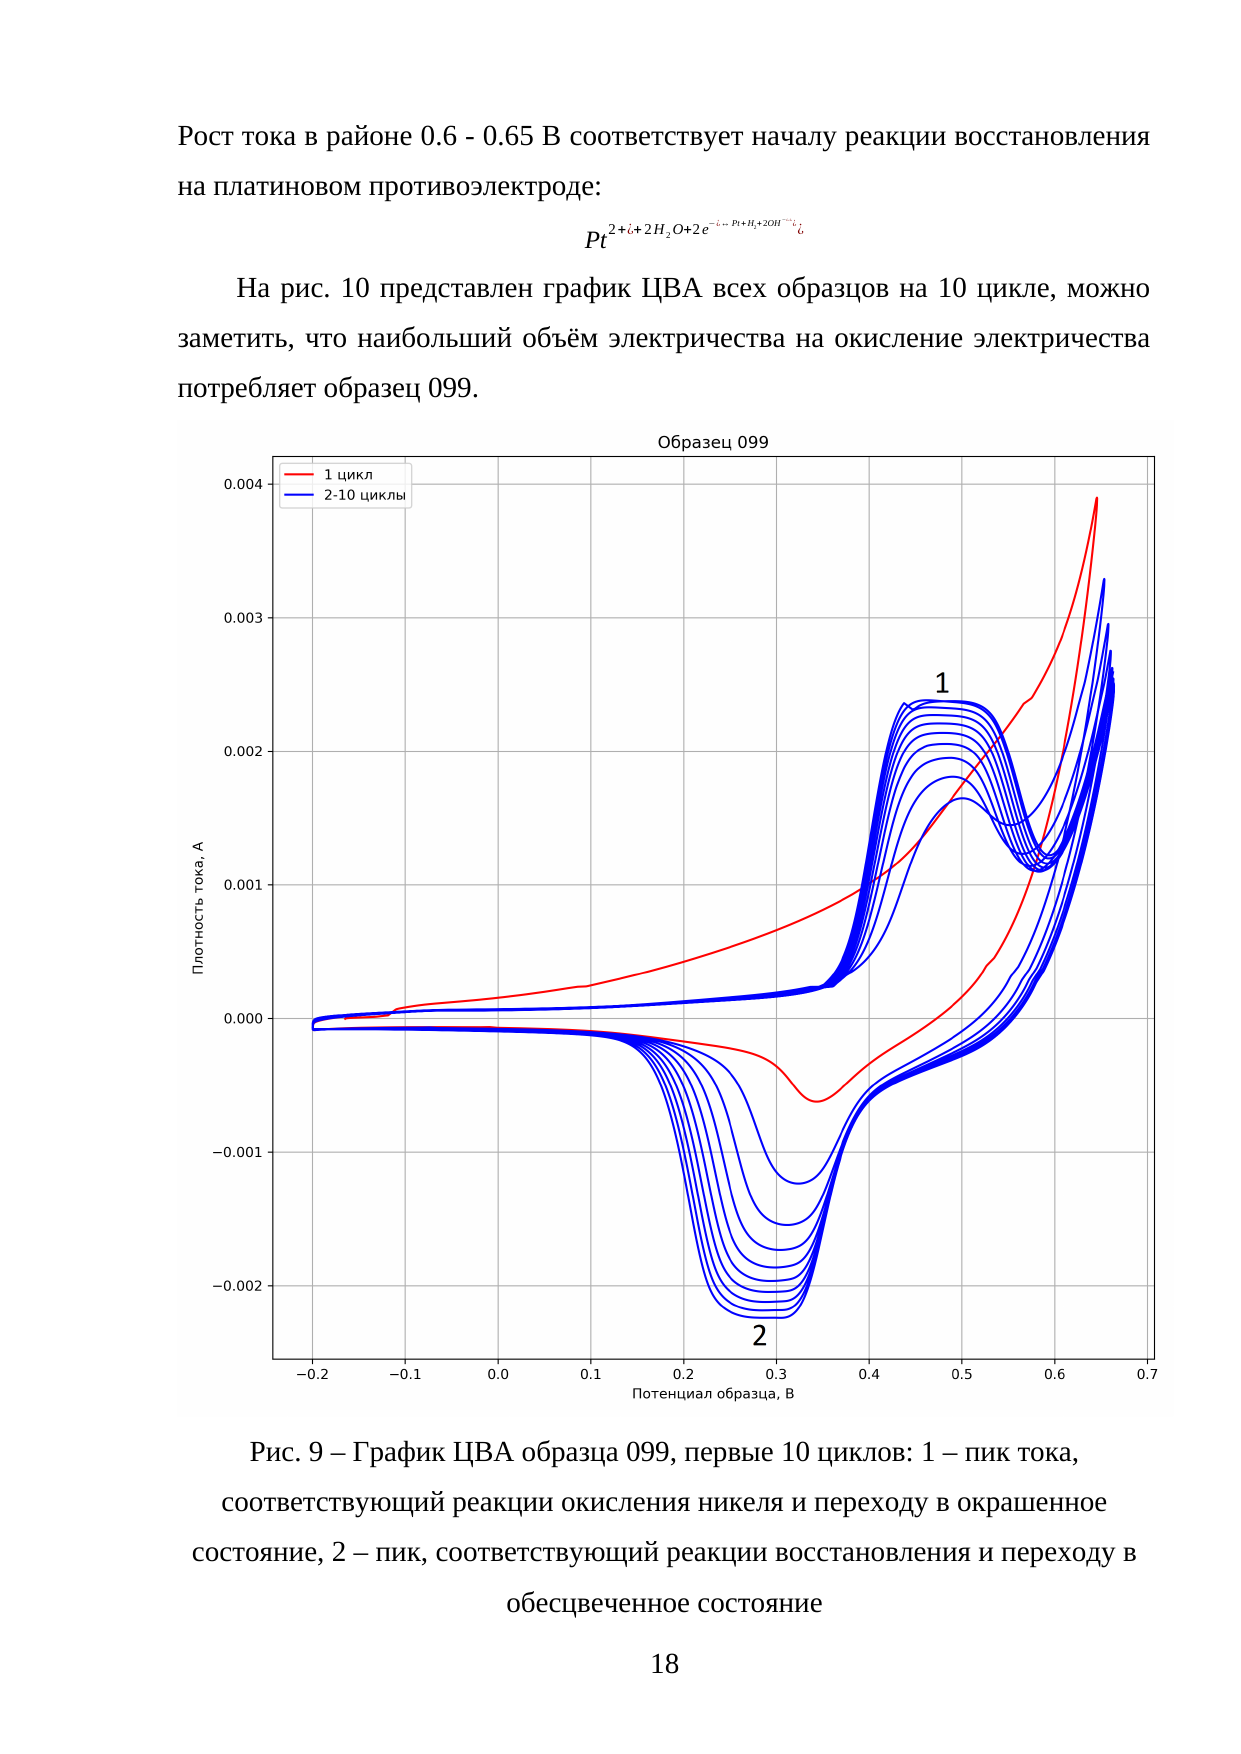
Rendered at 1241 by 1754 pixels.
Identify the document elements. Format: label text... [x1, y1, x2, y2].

text Рост тока в районе 0.6 - 0.65 В соответствует началу реакции восстановления на платиновом противоэлектроде: [177, 118, 1152, 202]
text На рис. 10 представлен график ЦВА всех образцов на 10 цикле, можно заметить, что наибольший объём электричества на окисление электричества потребляет образец 099. [177, 270, 1152, 404]
text Рис. 9 – График ЦВА образца 099, первые 10 циклов: 1 – пик тока, соответствующий реакции окисления никеля и переходу в окрашенное состояние, 2 – пик, соответствующий реакции восстановления и переходу в обесцвеченное состояние [177, 1434, 1152, 1618]
picture [177, 420, 1174, 1417]
